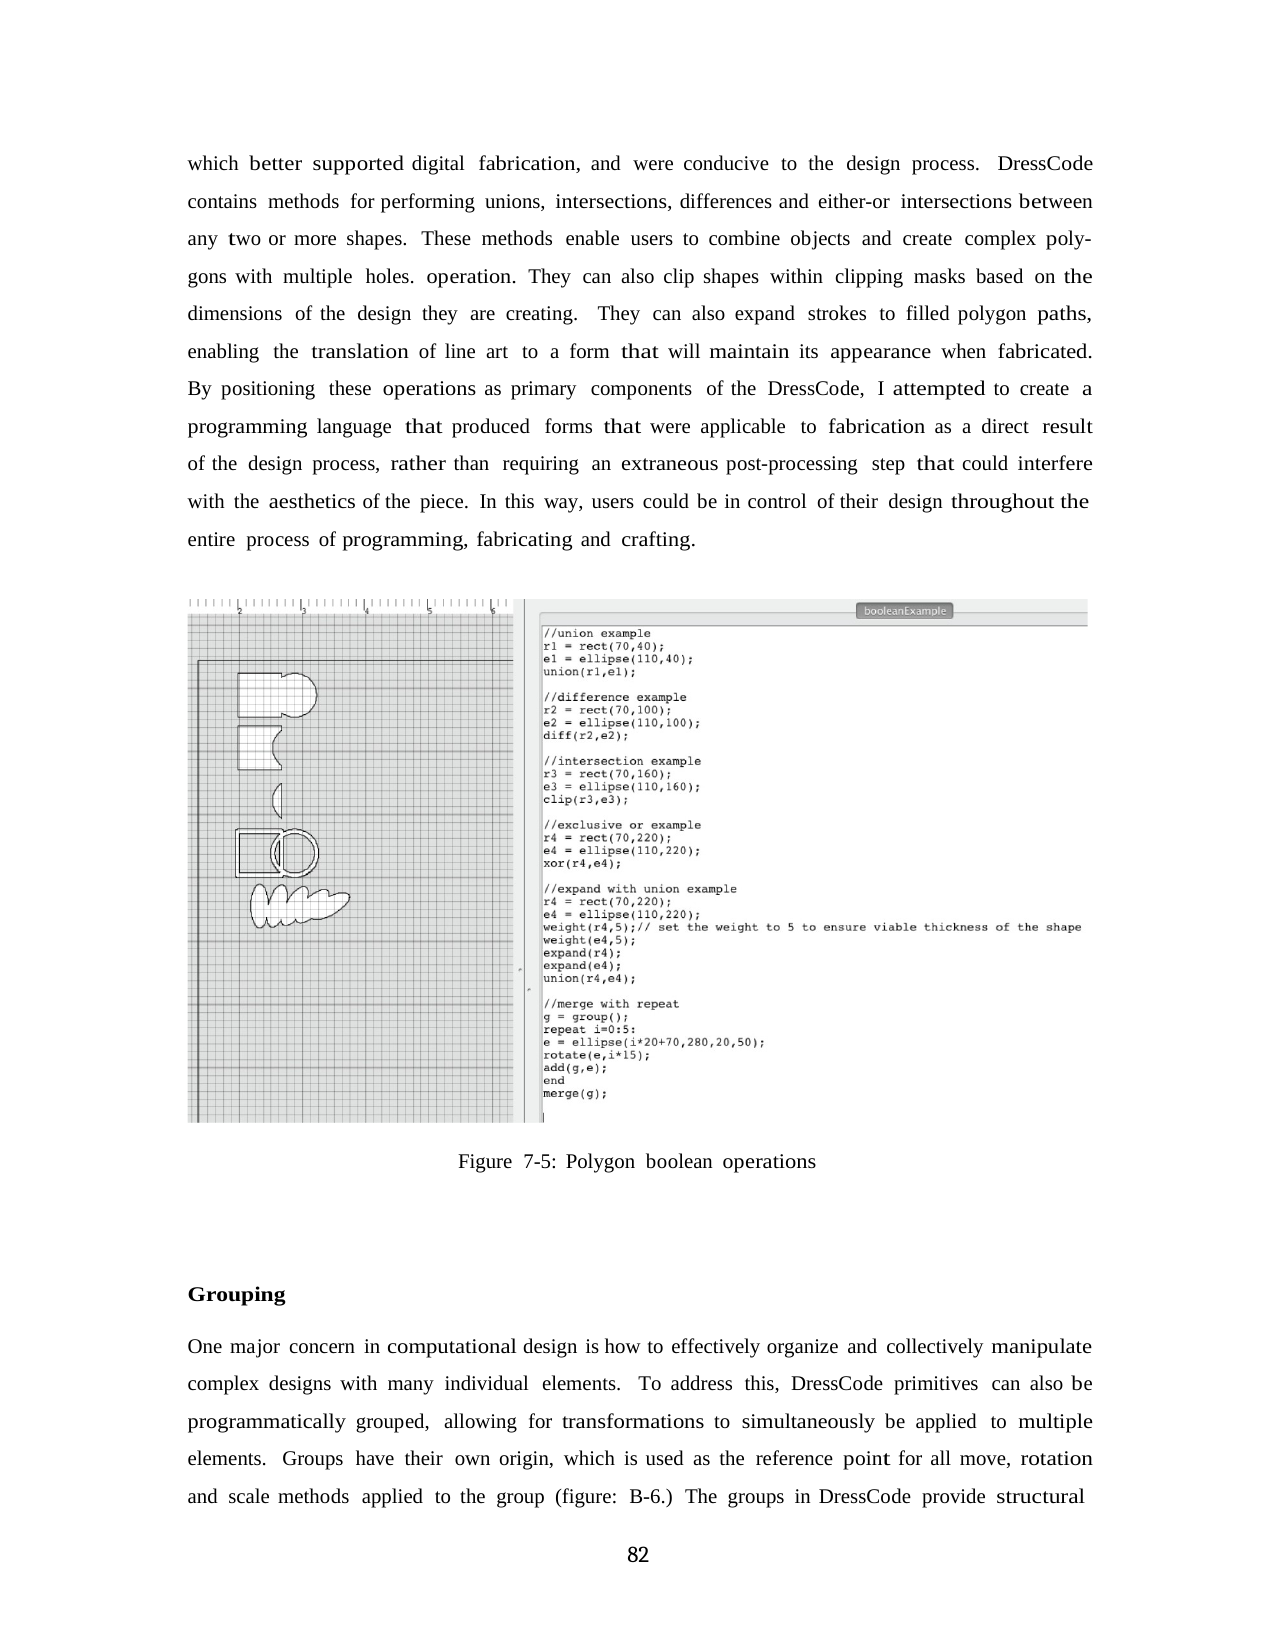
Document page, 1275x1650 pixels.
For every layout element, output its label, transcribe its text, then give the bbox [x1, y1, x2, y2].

text One major concern in computational design is how to effectively organize and collectively manipulate complex designs with many individual elements. To address this, DressCode primitives can also be programmatically grouped, allowing for transformations to simultaneously be applied to multiple elements. Groups have their own origin, which is used as the reference point for all move, rotation and scale methods applied to the group (figure: B-6.) The groups in DressCode provide structural [187, 1333, 1093, 1508]
text Figure 7-5: Polygon boolean operations [458, 1149, 1102, 1173]
text which better supported digital fabrication, and were conducive to the design process. DressCode contains methods for performing unions, intersections, differences and either-or intersections between any two or more shapes. These methods enable users to combine objects and create complex poly- gons with multiple holes. operation. They can also clip shapes within clipping masks based on the dimensions of the design they are creating. They can also expand strokes to filled polygon paths, enabling the translation of line art to a form that will maintain its appearance when fabricated. By positioning these operations as primary components of the DressCode, I attempted to create a programming language that produced forms that were applicable to fabrication as a direct result of the design process, rather than requiring an extraneous post-processing step that could interfere with the aesthetics of the piece. In this way, users could be in control of their design throughout the [187, 151, 1093, 513]
picture [187, 599, 1088, 1123]
text entire process of programming, fabricating and crafting. [187, 527, 701, 551]
text Grouping [187, 1282, 291, 1306]
